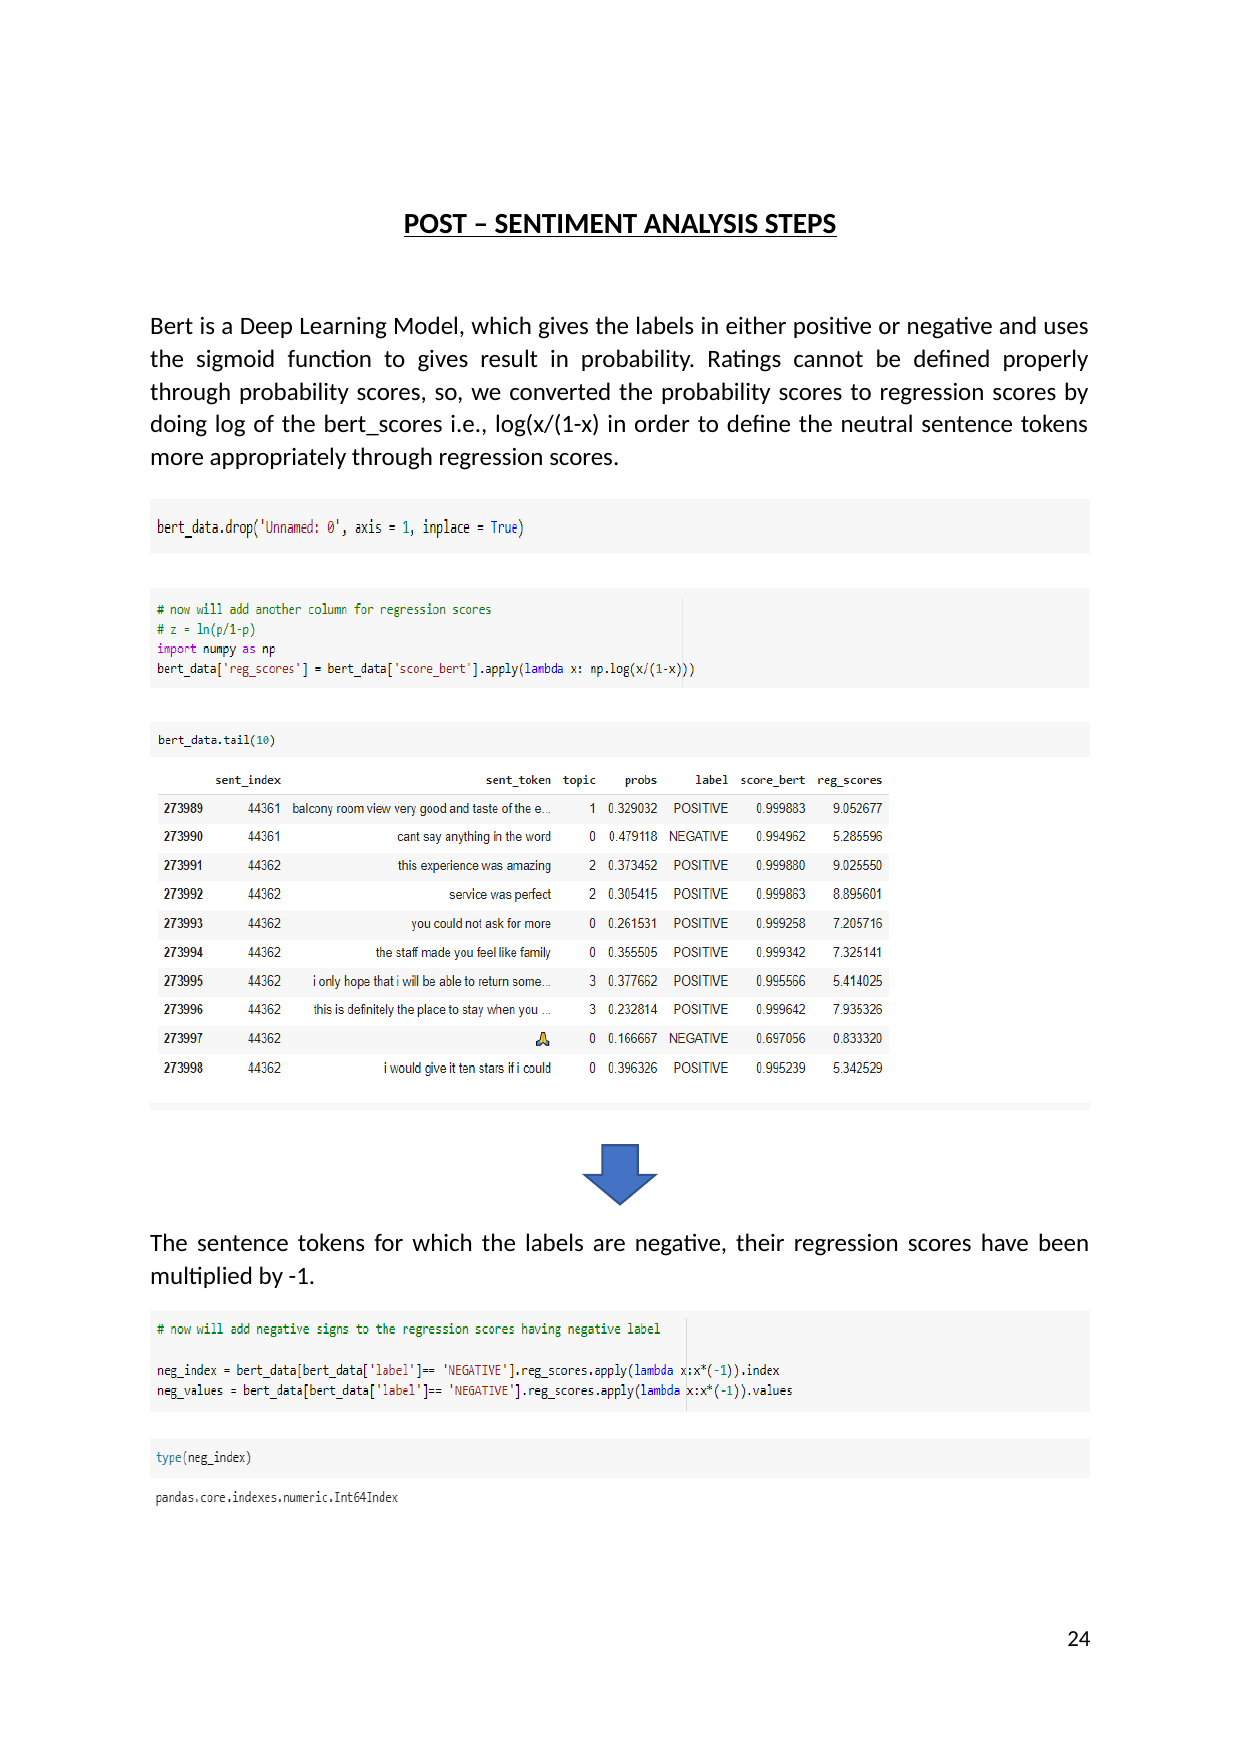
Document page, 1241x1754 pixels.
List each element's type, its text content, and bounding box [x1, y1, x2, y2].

text POST – SENTIMENT ANALYSIS STEPS [150, 205, 1090, 241]
picture [150, 583, 1090, 697]
picture [150, 1310, 1091, 1420]
picture [150, 715, 1091, 1110]
text Bert is a Deep Learning Model, which gives the labels in either positive or negative and uses the sigmoid function to gives result in probability. Ratings cannot be defined properly through probability scores, so, we converted the probability scores to regression scores by doing log of the bert_scores i.e., log(x/(1-x) in order to define the neutral sentence tokens more appropriately through regression scores. [150, 310, 1090, 472]
picture [150, 491, 1091, 565]
picture [150, 1438, 1091, 1523]
text The sentence tokens for which the labels are negative, their regression scores have been multiplied by -1. [150, 1228, 1090, 1291]
